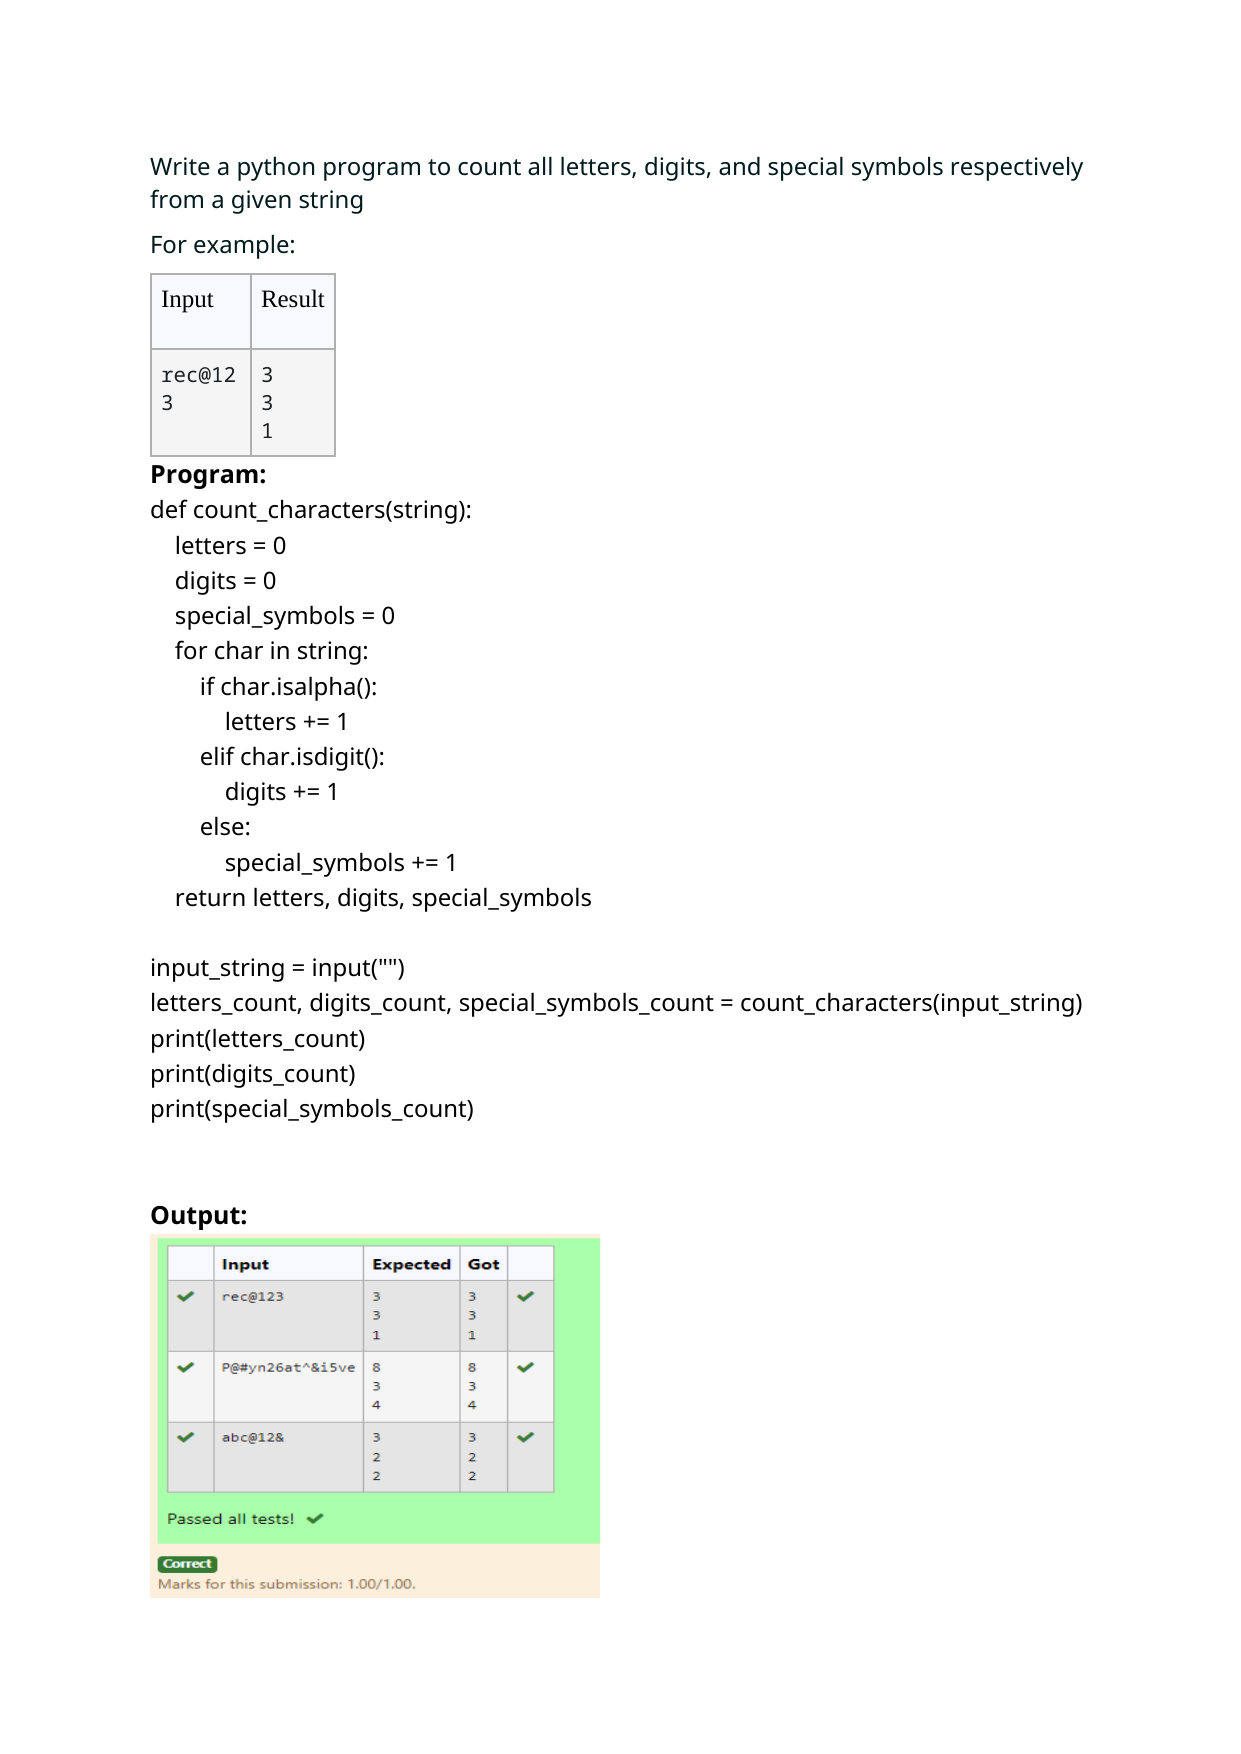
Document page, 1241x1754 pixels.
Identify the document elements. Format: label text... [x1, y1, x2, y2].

text letters += 1 [150, 704, 1090, 737]
text if char.isalpha(): [150, 669, 1090, 702]
text special_symbols += 1 [150, 845, 1090, 878]
text print(letters_count) [150, 1021, 1090, 1054]
text digits = 0 [150, 564, 1090, 596]
text return letters, digits, special_symbols [150, 881, 1090, 913]
text Program: [150, 457, 1090, 491]
text print(digits_count) [150, 1057, 1090, 1089]
text else: [150, 810, 1090, 843]
text special_symbols = 0 [150, 599, 1090, 632]
text input_string = input("") [150, 951, 1090, 984]
text Write a python program to count all letters, digits, and special symbols respectively from a given string [150, 150, 1090, 215]
text print(special_symbols_count) [150, 1092, 1090, 1124]
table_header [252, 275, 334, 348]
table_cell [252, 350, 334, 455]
text def count_characters(string): [150, 493, 1090, 526]
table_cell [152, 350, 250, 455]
text For example: [150, 228, 1090, 260]
text Output: [150, 1197, 1090, 1232]
text letters = 0 [150, 528, 1090, 561]
text for char in string: [150, 634, 1090, 667]
text digits += 1 [150, 775, 1090, 808]
text letters_count, digits_count, special_symbols_count = count_characters(input_string) [150, 986, 1090, 1019]
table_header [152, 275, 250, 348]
text elif char.isdigit(): [150, 740, 1090, 772]
picture [150, 1234, 600, 1598]
